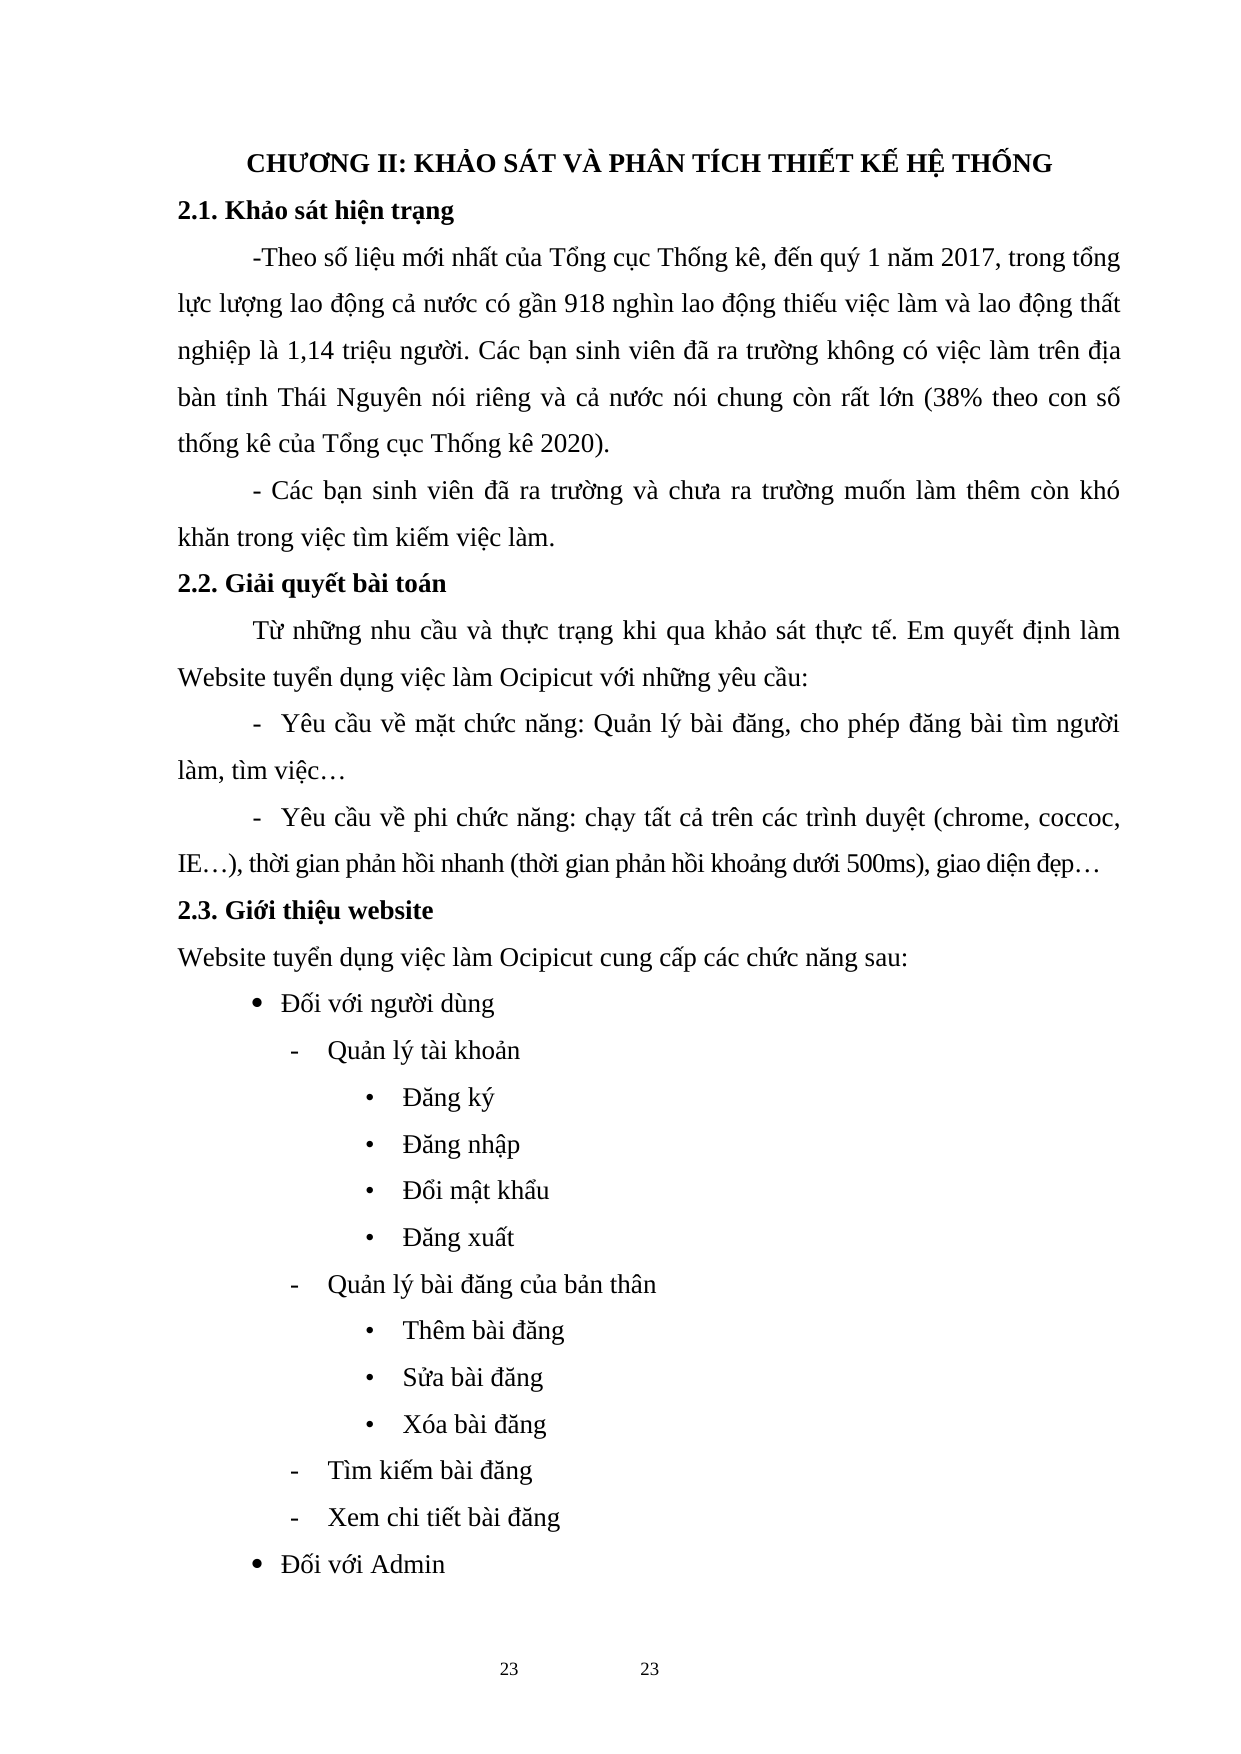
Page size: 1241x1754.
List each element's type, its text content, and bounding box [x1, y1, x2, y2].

text 2.3. Giới thiệu website [177, 894, 1122, 925]
text 2.1. Khảo sát hiện trạng [177, 194, 1122, 225]
list Đối với người dùng [177, 988, 1122, 1019]
list Đối với Admin [177, 1548, 1122, 1579]
text -Theo số liệu mới nhất của Tổng cục Thống kê, đến quý 1 năm 2017, trong tổng lực lượng lao động cả nước có gần 918 nghìn lao động thiếu việc làm và lao động thất nghiệp là 1,14 triệu người. Các bạn sinh viên đã ra trường không có việc làm trên địa bàn tỉnh Thái Nguyên nói riêng và cả nước nói chung còn rất lớn (38% theo con số thống kê của Tổng cục Thống kê 2020). [177, 241, 1122, 459]
list Đăng nhập [365, 1128, 1122, 1159]
list Thêm bài đăng [365, 1314, 1122, 1346]
list Yêu cầu về phi chức năng: chạy tất cả trên các trình duyệt (chrome, coccoc, IE…), thời gian phản hồi nhanh (thời gian phản hồi khoảng dưới 500ms), giao diện đẹp… [177, 801, 1122, 879]
list Đăng xuất [365, 1221, 1122, 1252]
list Từ những nhu cầu và thực trạng khi qua khảo sát thực tế. Em quyết định làm Website tuyển dụng việc làm Ocipicut với những yêu cầu: [177, 614, 1122, 692]
list Xóa bài đăng [365, 1408, 1122, 1439]
text - Các bạn sinh viên đã ra trường và chưa ra trường muốn làm thêm còn khó khăn trong việc tìm kiếm việc làm. [177, 474, 1122, 552]
list Yêu cầu về mặt chức năng: Quản lý bài đăng, cho phép đăng bài tìm người làm, tìm việc… [177, 708, 1122, 785]
text Website tuyển dụng việc làm Ocipicut cung cấp các chức năng sau: [593, 941, 1122, 972]
list Sửa bài đăng [365, 1361, 1122, 1392]
text Chương II: Khảo sát và phân tích thiết kế hệ thống [177, 148, 1122, 179]
list Quản lý bài đăng của bản thân [290, 1268, 1122, 1299]
text 2.2. Giải quyết bài toán [177, 568, 1122, 599]
list Đổi mật khẩu [365, 1174, 1122, 1206]
list Tìm kiếm bài đăng [290, 1454, 1122, 1486]
list Đăng ký [365, 1081, 1122, 1112]
list Xem chi tiết bài đăng [290, 1501, 1122, 1532]
list Quản lý tài khoản [290, 1034, 1122, 1066]
